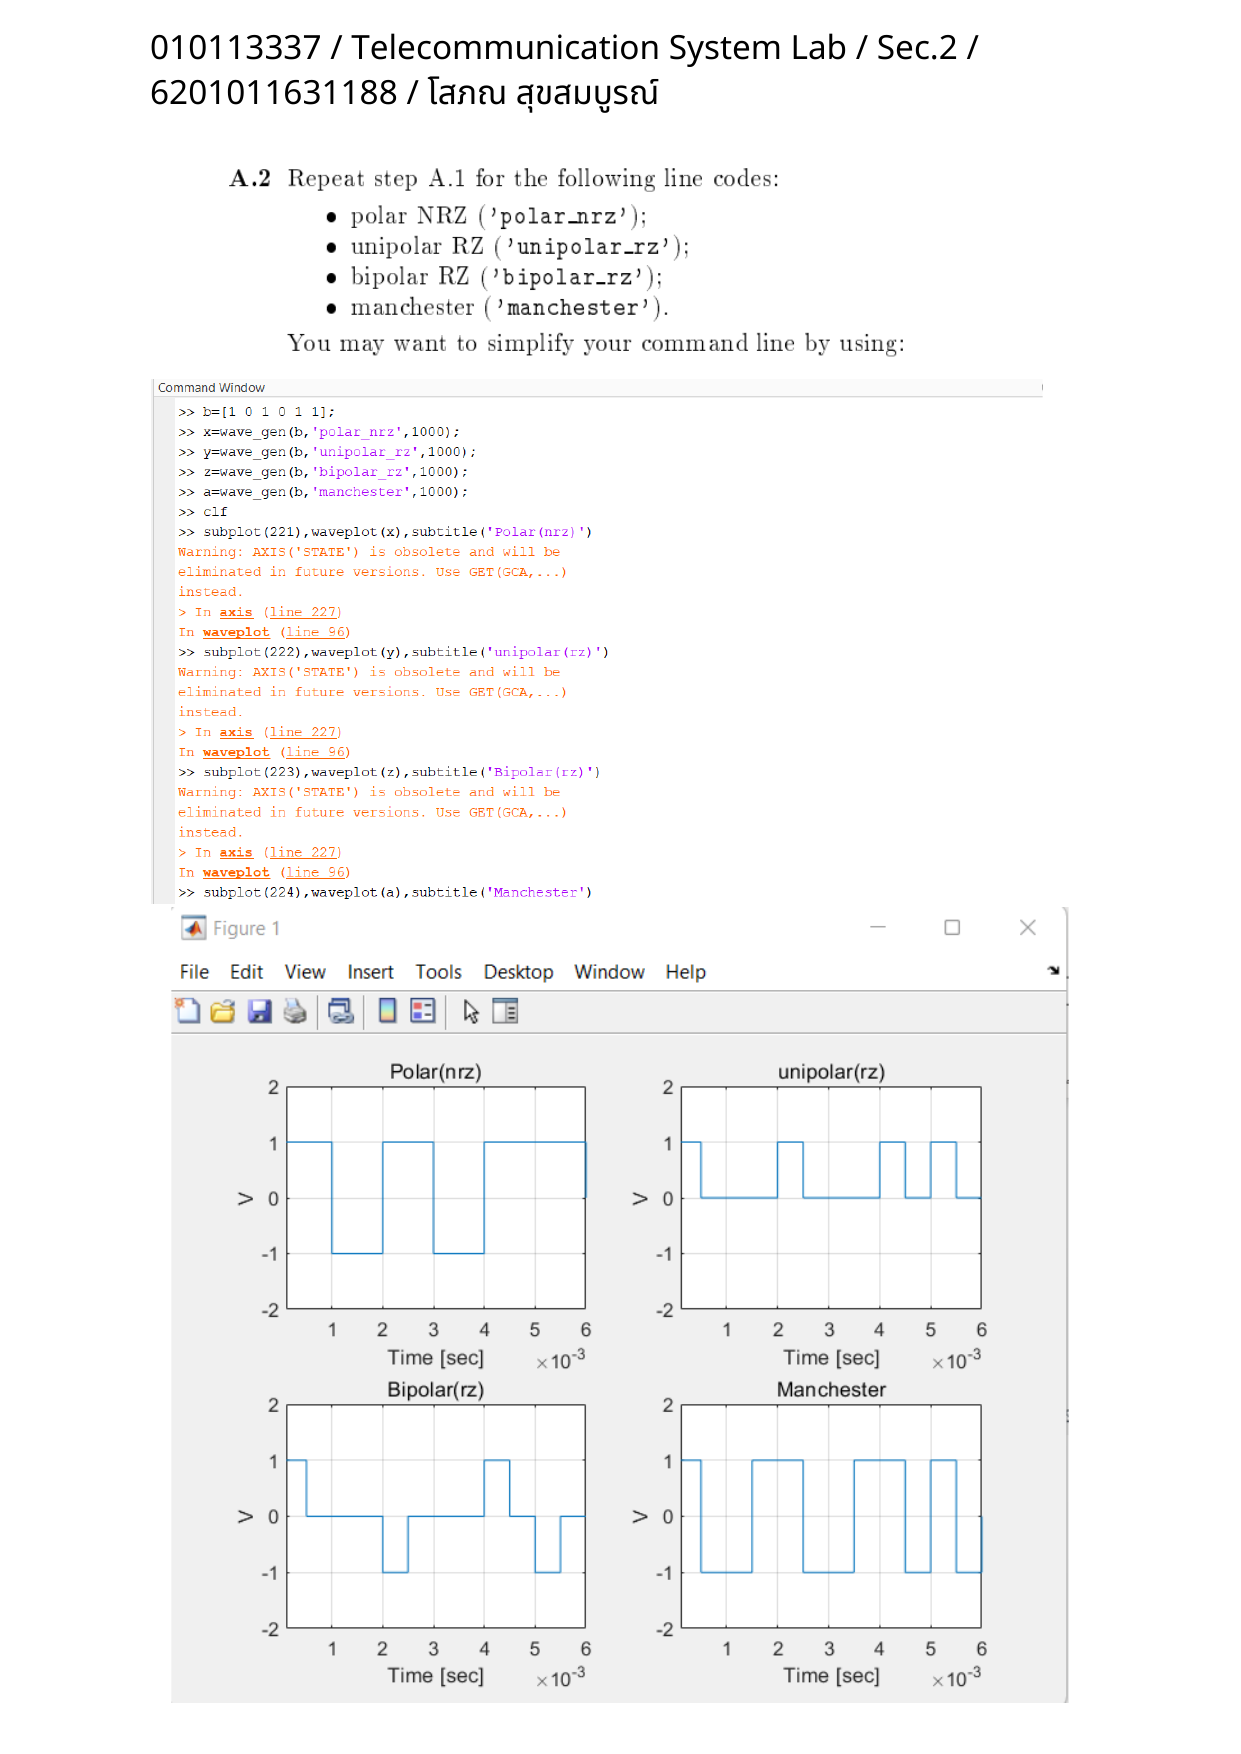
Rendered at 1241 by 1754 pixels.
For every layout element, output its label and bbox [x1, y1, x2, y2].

picture [151, 379, 1043, 904]
picture [209, 150, 1031, 360]
picture [171, 907, 1069, 1703]
